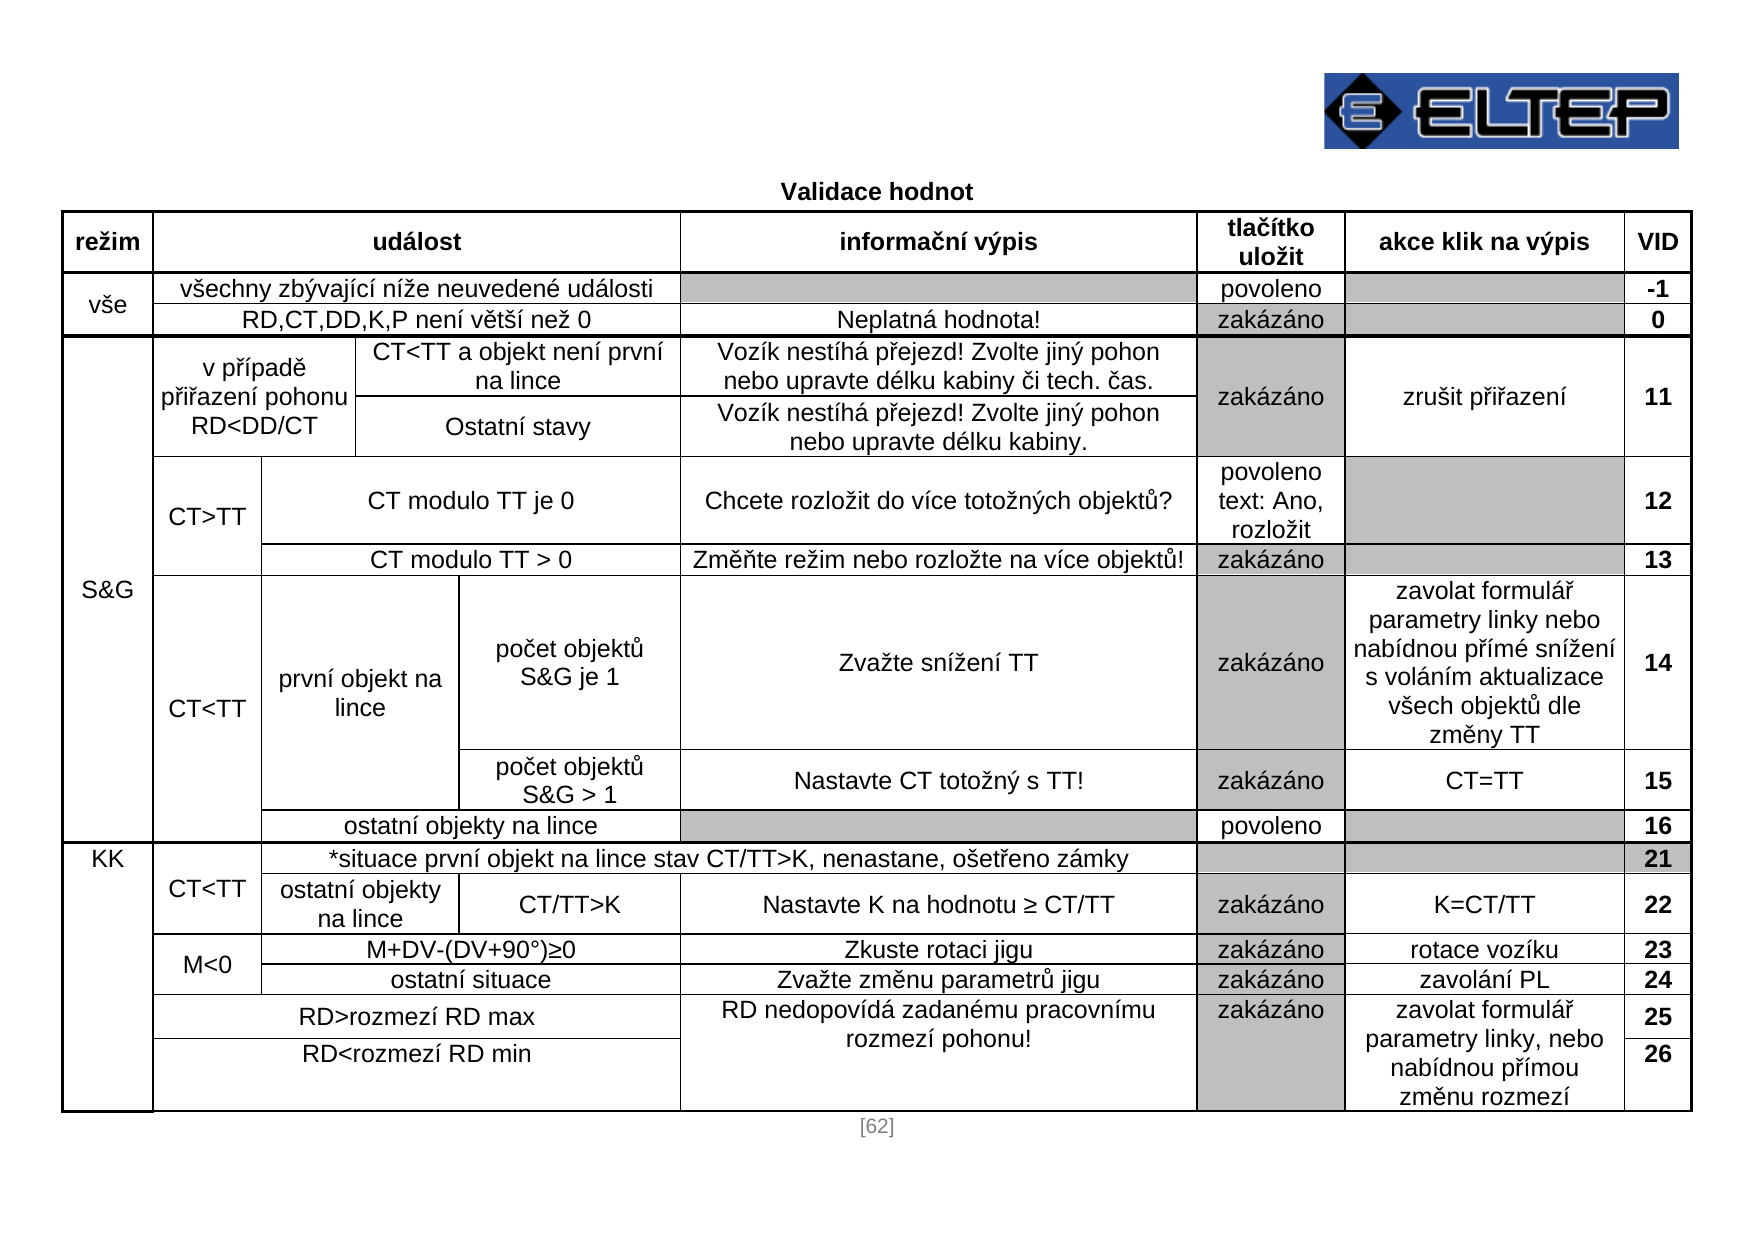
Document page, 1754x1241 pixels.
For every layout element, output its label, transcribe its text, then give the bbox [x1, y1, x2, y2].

table_cell 12 [1625, 457, 1690, 543]
table_cell S&G [64, 338, 152, 841]
table_cell zakázáno [1198, 304, 1344, 334]
table_cell [1346, 457, 1624, 543]
table_cell [1346, 545, 1624, 574]
table_cell zakázáno [1198, 995, 1344, 1110]
table_cell [1346, 304, 1624, 334]
table_cell Chcete rozložit do více totožných objektů? [681, 457, 1196, 543]
table_header událost [154, 213, 680, 271]
table_cell RD>rozmezí RD max [154, 995, 680, 1037]
table_header režim [64, 213, 152, 271]
table_cell všechny zbývající níže neuvedené události [154, 274, 680, 302]
table_cell Nastavte CT totožný s TT! [681, 750, 1196, 809]
table_cell zavolat formulář parametry linky, nebo nabídnou přímou změnu rozmezí [1346, 995, 1624, 1110]
table_header VID [1625, 213, 1690, 271]
table_cell 13 [1625, 545, 1690, 574]
table_cell CT modulo TT > 0 [262, 545, 680, 574]
table_cell ostatní situace [262, 965, 680, 994]
table_cell RD<rozmezí RD min [154, 1039, 680, 1110]
table_cell povoleno [1198, 274, 1344, 302]
table_cell první objekt na lince [262, 576, 458, 809]
table_cell M<0 [154, 935, 261, 994]
table_cell zakázáno [1198, 935, 1344, 963]
table_cell CT<TT [154, 844, 261, 933]
table_header informační výpis [681, 213, 1196, 271]
table_header akce klik na výpis [1346, 213, 1624, 271]
table_cell zakázáno [1198, 874, 1344, 933]
table_cell zavolat formulář parametry linky nebo nabídnou přímé snížení s voláním aktualizace všech objektů dle změny TT [1346, 576, 1624, 749]
table_cell [1346, 274, 1624, 302]
table_cell zakázáno [1198, 338, 1344, 456]
table_cell [1346, 844, 1624, 872]
table_cell 24 [1625, 964, 1690, 994]
table_cell povoleno text: Ano, rozložit [1198, 457, 1344, 543]
table_cell zakázáno [1198, 750, 1344, 809]
table_cell 0 [1625, 304, 1690, 334]
table_cell RD,CT,DD,K,P není větší než 0 [154, 304, 680, 334]
table_cell ostatní objekty na lince [262, 874, 458, 933]
table_cell CT<TT a objekt není první na lince [356, 338, 680, 395]
table_cell *situace první objekt na lince stav CT/TT>K, nenastane, ošetřeno zámky [262, 844, 1196, 872]
table_cell 11 [1625, 338, 1690, 456]
table_cell CT<TT [154, 576, 261, 841]
table_cell Změňte režim nebo rozložte na více objektů! [681, 545, 1196, 574]
table_cell Zvažte snížení TT [681, 576, 1196, 749]
table_cell Vozík nestíhá přejezd! Zvolte jiný pohon nebo upravte délku kabiny. [681, 397, 1196, 456]
table_cell [681, 274, 1196, 302]
table_cell počet objektů S&G je 1 [460, 576, 680, 749]
table_cell Vozík nestíhá přejezd! Zvolte jiný pohon nebo upravte délku kabiny či tech. čas. [681, 338, 1196, 395]
table_cell rotace vozíku [1346, 934, 1624, 963]
text Validace hodnot [75, 177, 1679, 206]
table_cell K=CT/TT [1346, 874, 1624, 933]
table_cell Nastavte K na hodnotu ≥ CT/TT [681, 874, 1196, 933]
picture [1324, 73, 1679, 149]
table_cell povoleno [1198, 811, 1344, 841]
table_cell [1198, 844, 1344, 872]
table_cell 23 [1625, 934, 1690, 963]
table_cell 14 [1625, 576, 1690, 749]
table_cell 15 [1625, 750, 1690, 809]
table_cell zakázáno [1198, 965, 1344, 994]
table_cell Neplatná hodnota! [681, 304, 1196, 334]
table_cell RD nedopovídá zadanému pracovnímu rozmezí pohonu! [681, 995, 1196, 1110]
table_cell zakázáno [1198, 576, 1344, 749]
table_cell zakázáno [1198, 545, 1344, 574]
table_cell zavolání PL [1346, 964, 1624, 994]
table_cell 21 [1625, 844, 1690, 872]
table_cell 26 [1625, 1039, 1690, 1110]
table_cell počet objektů S&G > 1 [460, 750, 680, 809]
table_cell M+DV-(DV+90°)≥0 [262, 935, 680, 963]
table_cell ostatní objekty na lince [262, 811, 680, 841]
table_cell v případě přiřazení pohonu RD<DD/CT [154, 338, 355, 456]
table_header tlačítko uložit [1198, 213, 1344, 271]
table_cell CT modulo TT je 0 [262, 457, 680, 543]
table_cell 22 [1625, 874, 1690, 933]
table_cell Ostatní stavy [356, 397, 680, 456]
table_cell [681, 811, 1196, 841]
table_cell CT>TT [154, 457, 261, 574]
table_cell 25 [1625, 995, 1690, 1037]
table_cell Zvažte změnu parametrů jigu [681, 965, 1196, 994]
table_cell vše [64, 274, 152, 334]
table_cell Zkuste rotaci jigu [681, 935, 1196, 963]
table_cell CT/TT>K [460, 874, 680, 933]
table_cell -1 [1625, 274, 1690, 302]
table_cell [1346, 811, 1624, 841]
table_cell zrušit přiřazení [1346, 338, 1624, 456]
table_cell KK [64, 844, 152, 1110]
table_cell CT=TT [1346, 750, 1624, 809]
table_cell 16 [1625, 811, 1690, 841]
